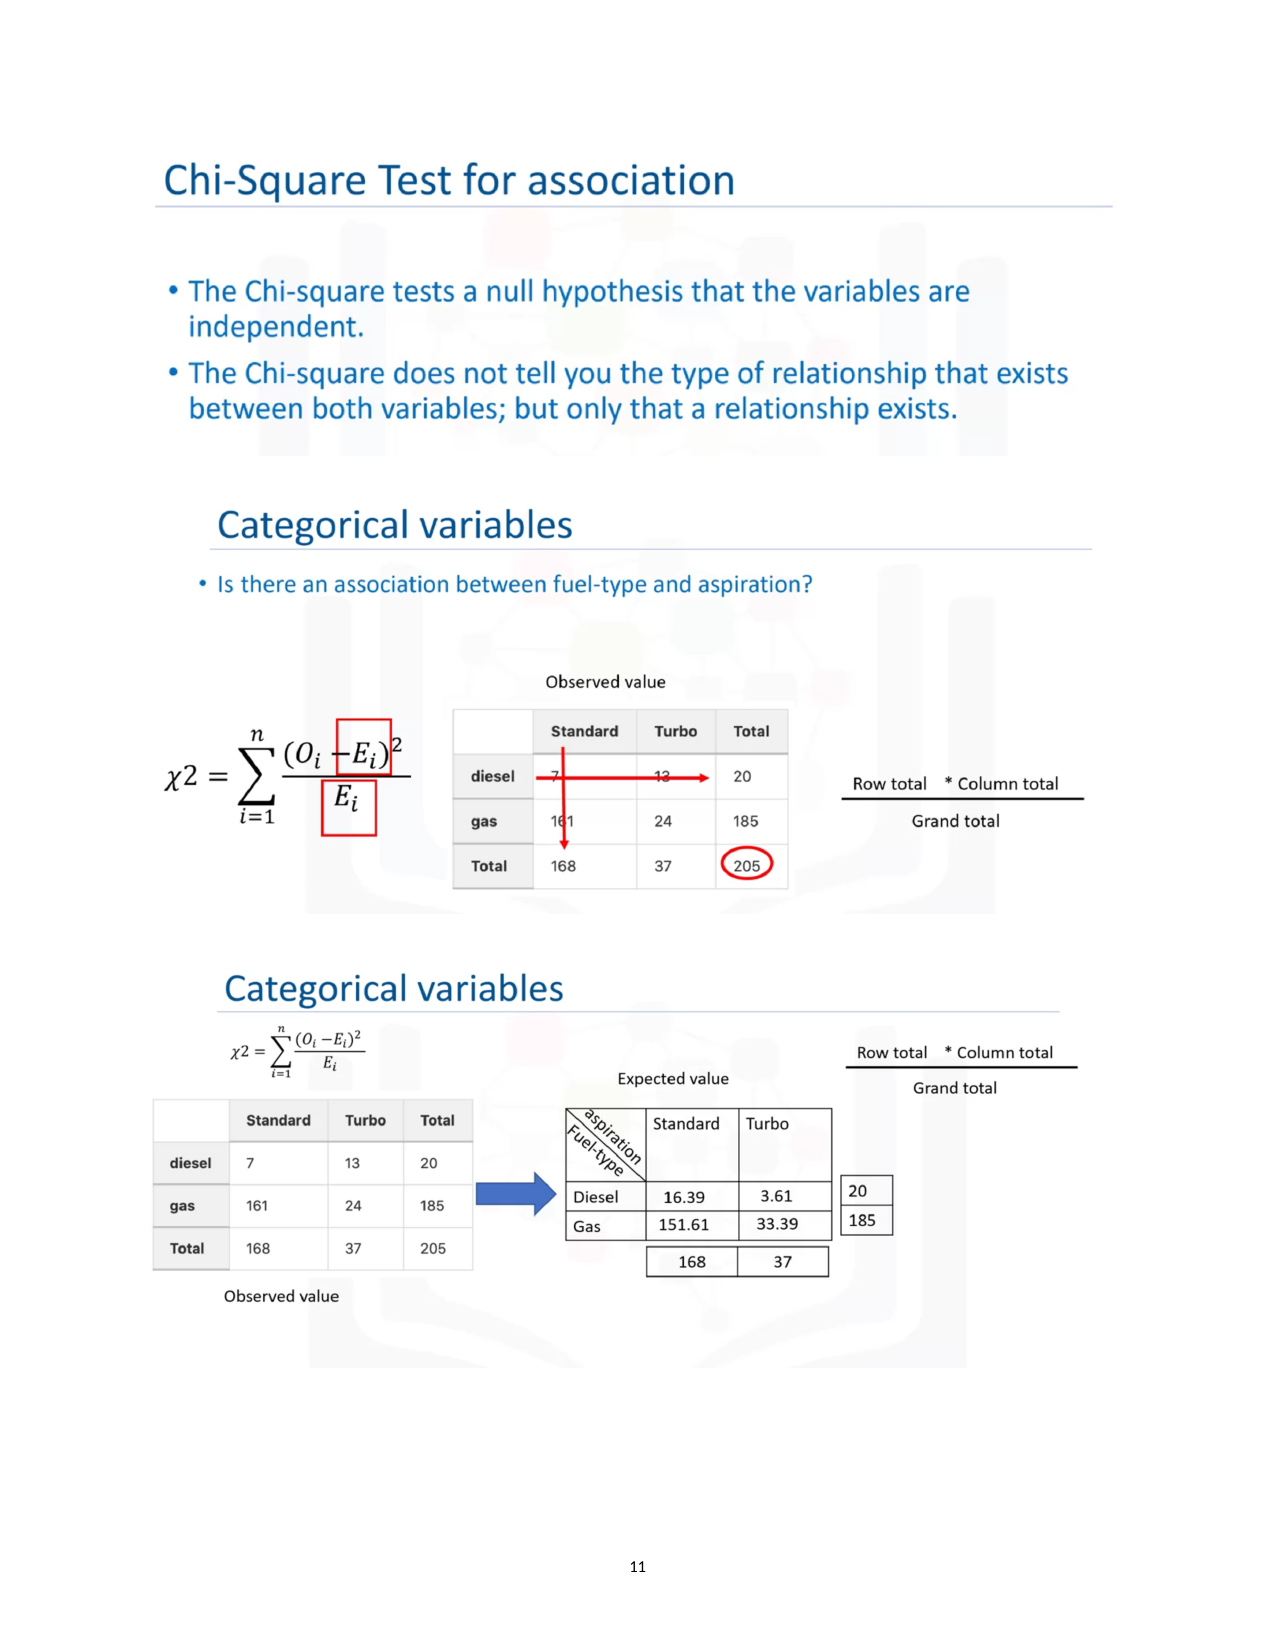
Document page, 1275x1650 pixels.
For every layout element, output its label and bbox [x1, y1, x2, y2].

picture [150, 484, 1125, 914]
picture [150, 942, 1125, 1368]
picture [150, 150, 1125, 456]
